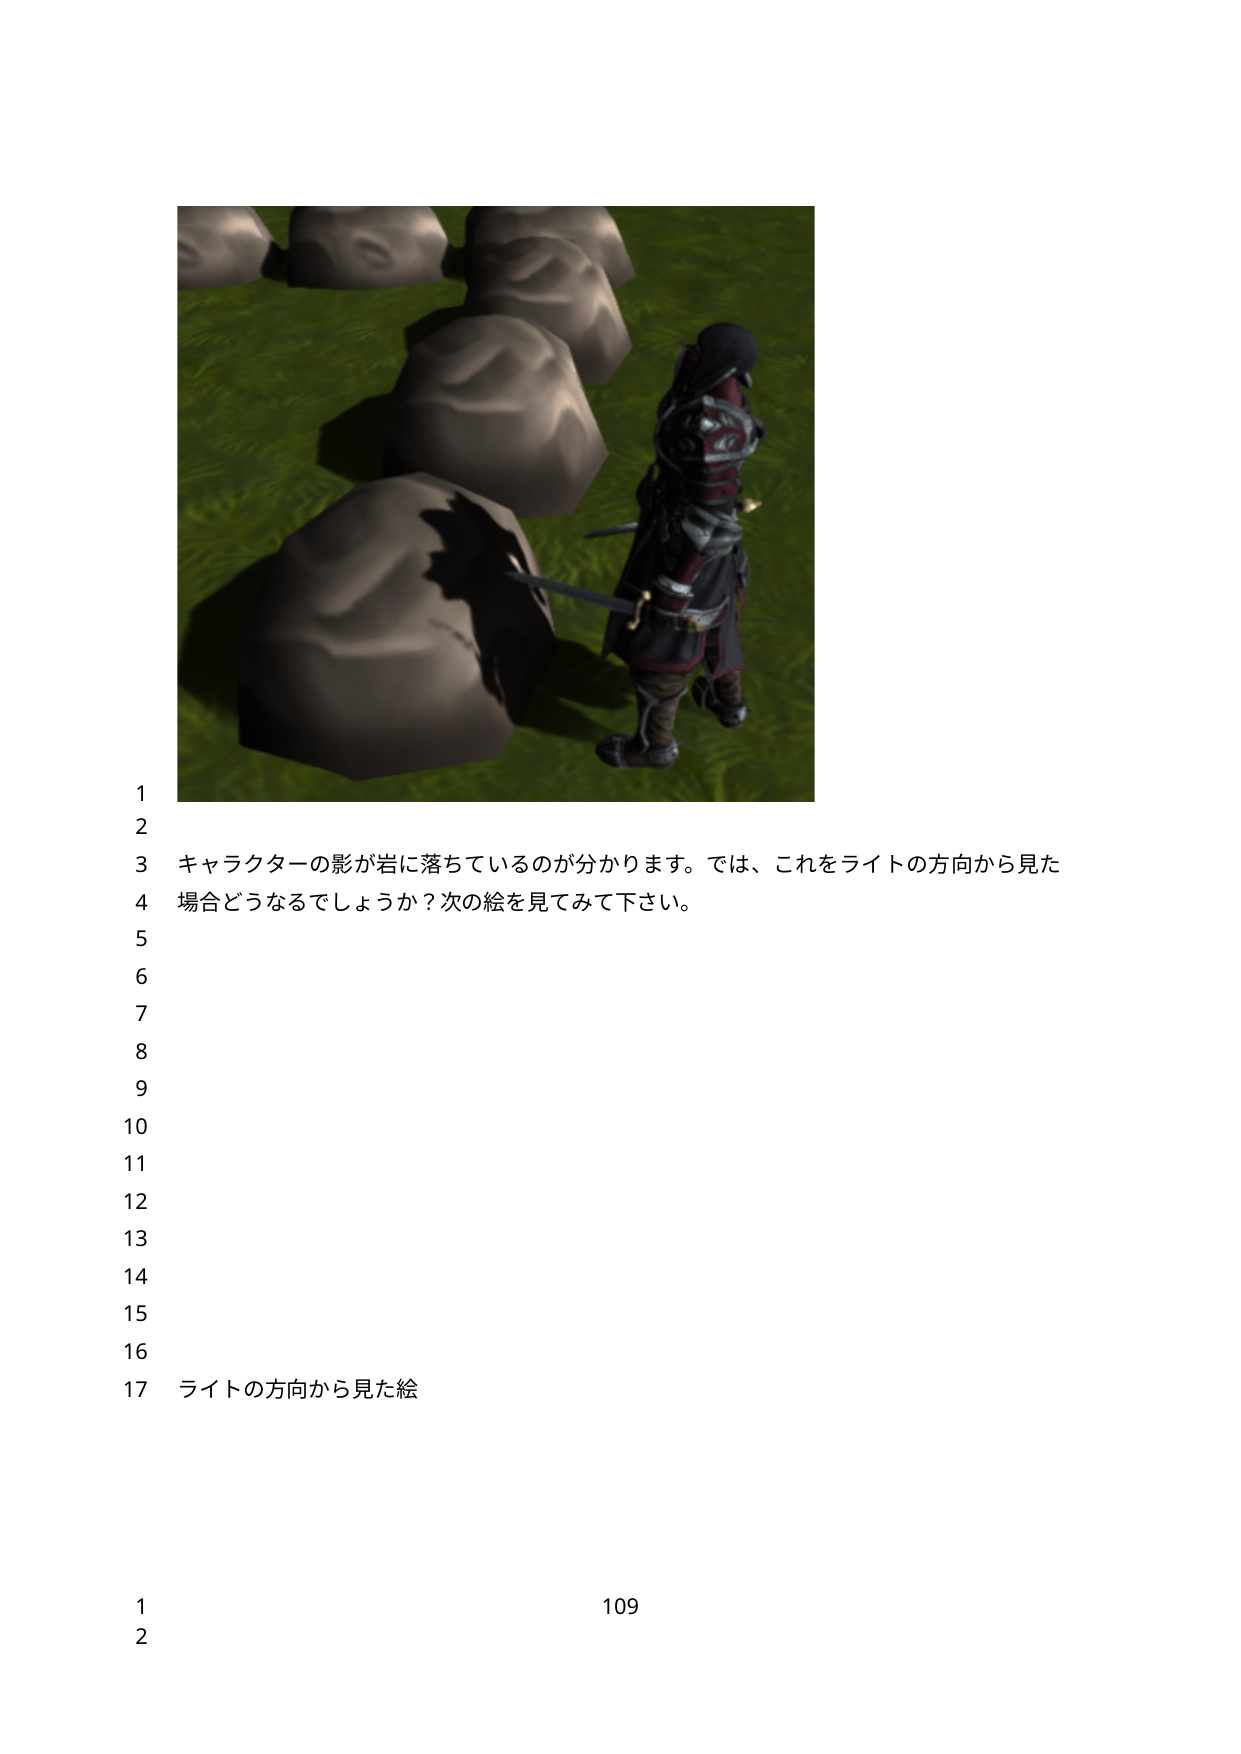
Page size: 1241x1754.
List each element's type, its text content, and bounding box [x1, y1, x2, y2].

picture [177, 206, 815, 802]
text キャラクターの影が岩に落ちているのが分かります。では、これをライトの方向から見た場合どうなるでしょうか？次の絵を見てみて下さい。 [177, 844, 1063, 919]
text ライトの方向から見た絵 [177, 1369, 1063, 1407]
